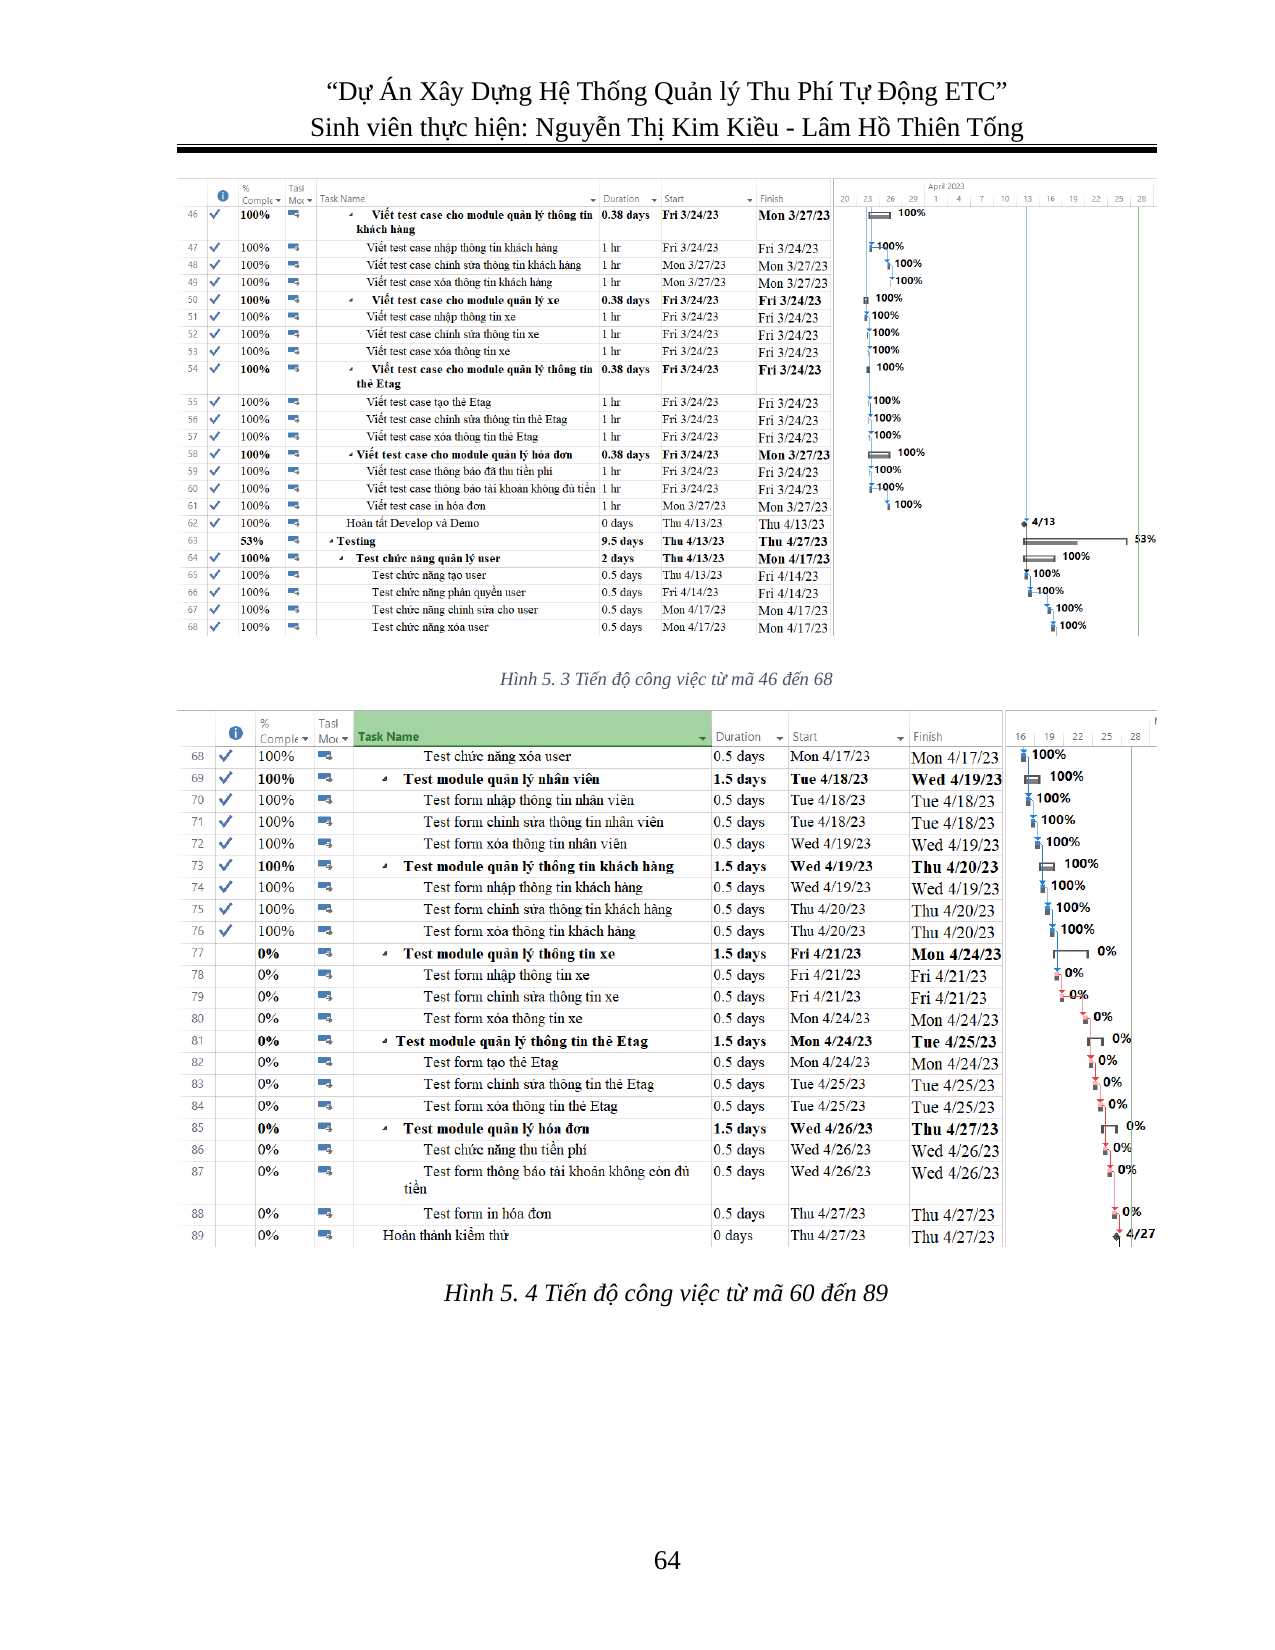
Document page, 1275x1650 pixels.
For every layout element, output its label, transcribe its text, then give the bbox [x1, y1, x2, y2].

picture [177, 710, 1157, 1247]
text Hình 5. 4 Tiến độ công việc từ mã 60 đến 89 [177, 1278, 1157, 1307]
picture [177, 177, 1157, 636]
text Hình 5. 3 Tiến độ công việc từ mã 46 đến 68 [177, 668, 1157, 689]
